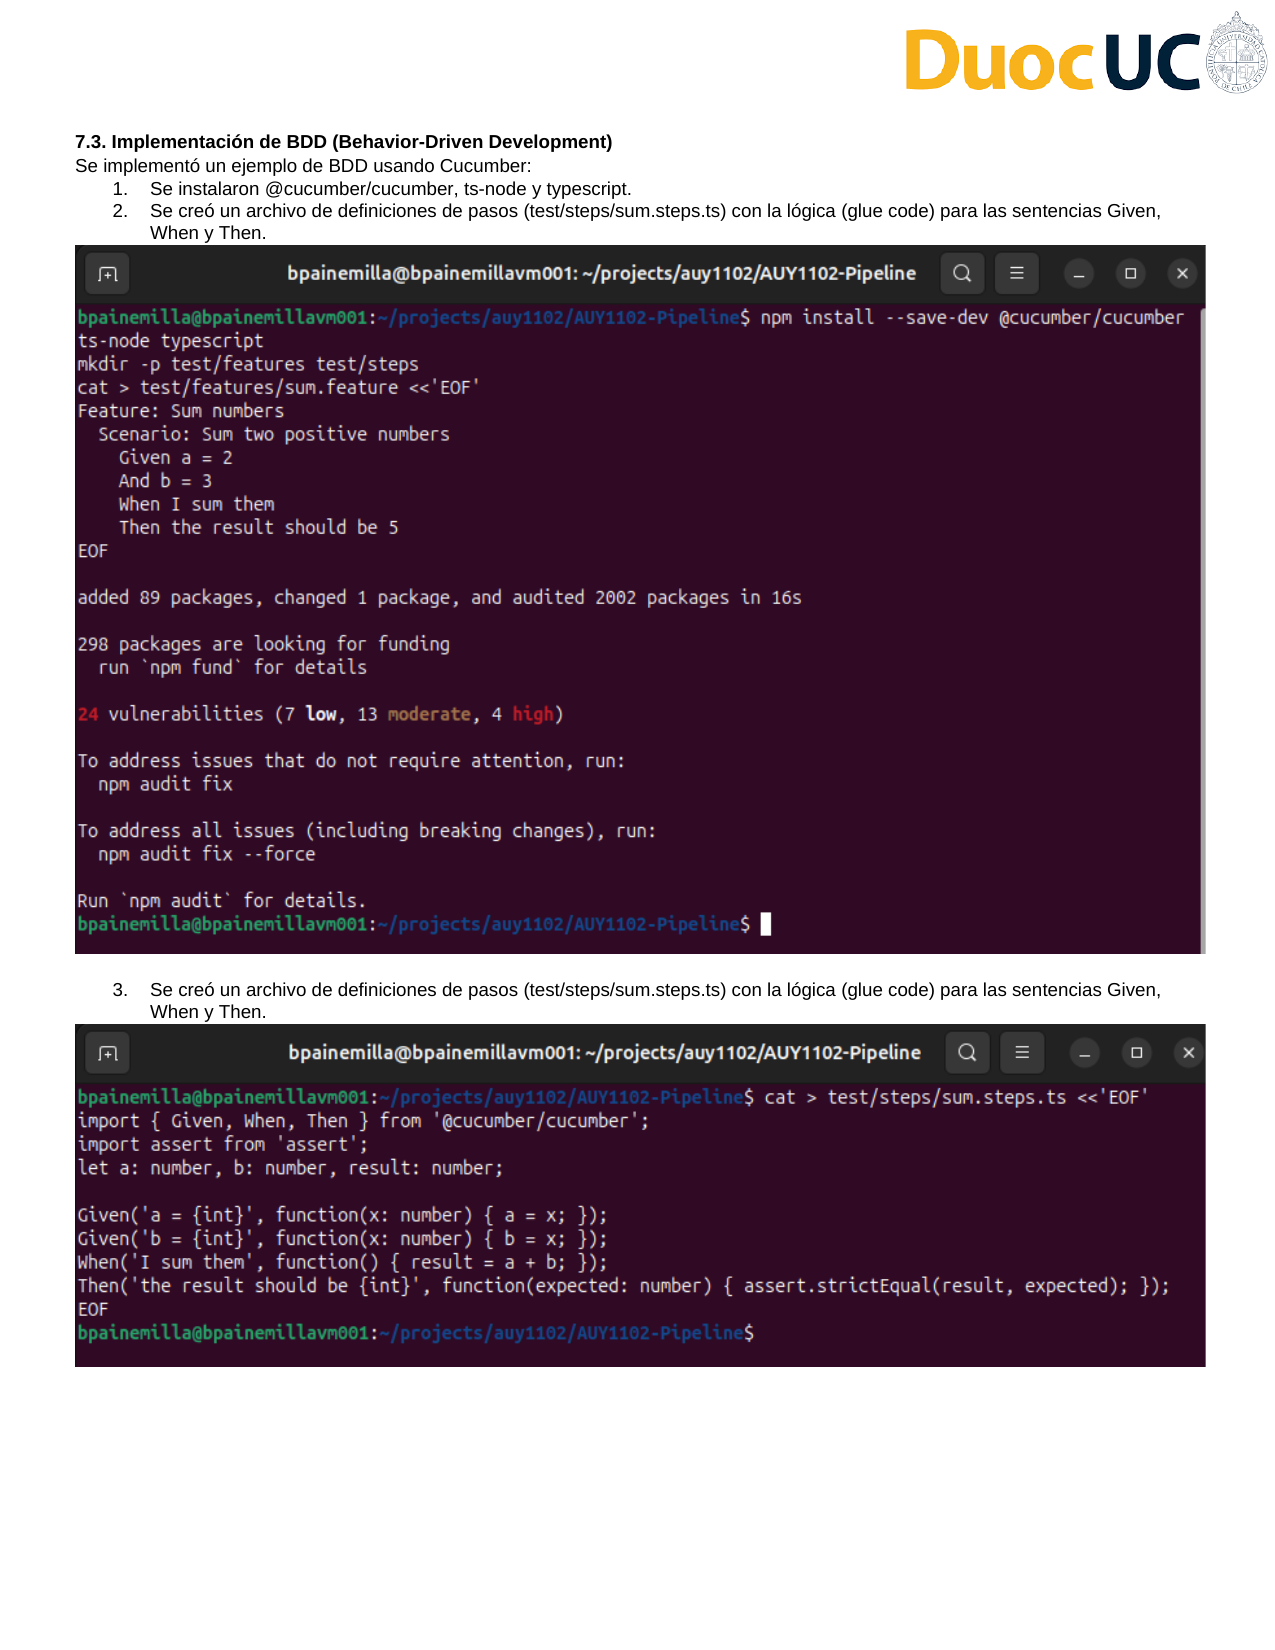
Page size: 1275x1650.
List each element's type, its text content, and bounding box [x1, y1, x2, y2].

picture [901, 6, 1270, 94]
text 7.3. Implementación de BDD (Behavior-Driven Development) [75, 131, 1203, 153]
picture [75, 1024, 1206, 1367]
text Se implementó un ejemplo de BDD usando Cucumber: [75, 154, 1203, 176]
list Se instalaron @cucumber/cucumber, ts-node y typescript. [112, 178, 1203, 199]
list Se creó un archivo de definiciones de pasos (test/steps/sum.steps.ts) con la lógica (glue code) para las sentencias Given, When y Then. [112, 200, 1203, 244]
list Se creó un archivo de definiciones de pasos (test/steps/sum.steps.ts) con la lógica (glue code) para las sentencias Given, When y Then. [112, 979, 1203, 1023]
picture [75, 245, 1206, 954]
